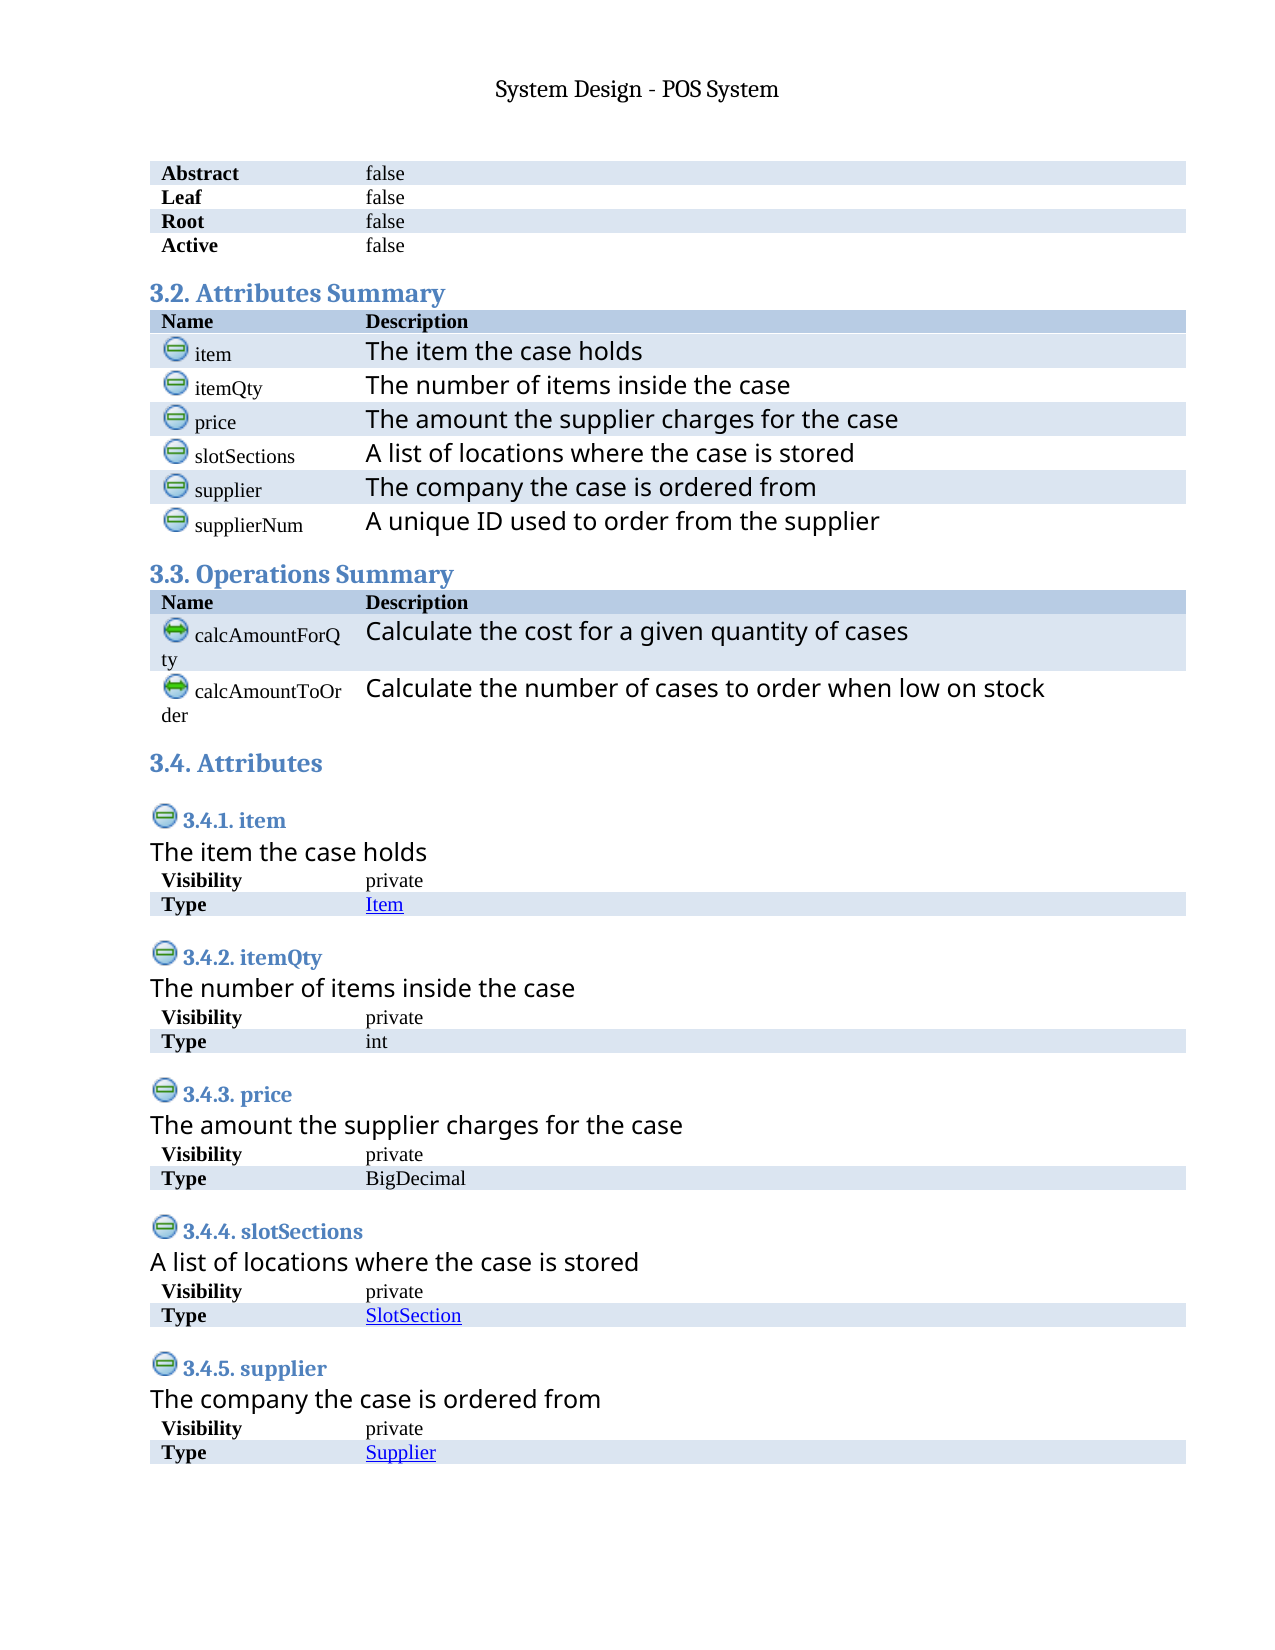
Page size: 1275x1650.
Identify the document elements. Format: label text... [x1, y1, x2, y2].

table_cell SlotSection [354, 1303, 1186, 1327]
table_cell item [150, 334, 354, 368]
table_cell false [354, 234, 1186, 257]
table_header private [354, 1416, 1186, 1440]
table_header private [354, 868, 1186, 892]
picture [161, 615, 190, 643]
table_cell itemQty [150, 368, 354, 402]
subtitle 3.4.5. supplier [150, 1348, 1125, 1382]
table_cell Leaf [150, 185, 354, 209]
table_cell false [354, 185, 1186, 209]
table_cell false [354, 209, 1186, 233]
table_cell Supplier [354, 1440, 1186, 1464]
table_header Visibility [150, 1142, 354, 1166]
table_cell Item [354, 892, 1186, 916]
table_cell supplierNum [150, 504, 354, 538]
table_header Visibility [150, 1005, 354, 1029]
table_header Visibility [150, 1279, 354, 1303]
picture [161, 671, 190, 699]
table_cell BigDecimal [354, 1166, 1186, 1190]
text The amount the supplier charges for the case [150, 1108, 1125, 1142]
table_header Visibility [150, 868, 354, 892]
table_header Visibility [150, 1416, 354, 1440]
table_cell price [150, 402, 354, 436]
table_cell Abstract [150, 161, 354, 185]
table_cell calcAmountToOrder [150, 671, 354, 727]
picture [150, 801, 179, 829]
text A list of locations where the case is stored [150, 1245, 1125, 1279]
table_cell A list of locations where the case is stored [354, 436, 1186, 470]
table_cell Calculate the number of cases to order when low on stock [354, 671, 1186, 727]
table_cell The item the case holds [354, 334, 1186, 368]
picture [150, 1212, 179, 1239]
table_cell The company the case is ordered from [354, 470, 1186, 504]
table_cell false [354, 161, 1186, 185]
table_cell Active [150, 234, 354, 257]
picture [150, 1349, 179, 1376]
picture [161, 471, 190, 498]
table_cell Type [150, 1166, 354, 1190]
picture [161, 402, 190, 430]
picture [161, 436, 190, 464]
table_cell A unique ID used to order from the supplier [354, 504, 1186, 538]
subtitle 3.2. Attributes Summary [150, 278, 1125, 309]
picture [161, 505, 190, 532]
table_cell Type [150, 892, 354, 916]
table_cell The number of items inside the case [354, 368, 1186, 402]
table_cell supplier [150, 470, 354, 504]
table_cell Type [150, 1029, 354, 1053]
subtitle 3.4.2. itemQty [150, 937, 1125, 971]
table_header Description [354, 310, 1186, 333]
table_cell Type [150, 1440, 354, 1464]
table_header Name [150, 590, 354, 614]
subtitle 3.4.3. price [150, 1074, 1125, 1108]
table_header private [354, 1005, 1186, 1029]
table_header Name [150, 310, 354, 333]
table_cell The amount the supplier charges for the case [354, 402, 1186, 436]
picture [161, 334, 190, 362]
subtitle 3.3. Operations Summary [150, 559, 1125, 590]
table_cell calcAmountForQty [150, 614, 354, 671]
table_cell Calculate the cost for a given quantity of cases [354, 614, 1186, 671]
table_cell int [354, 1029, 1186, 1053]
picture [150, 1075, 179, 1103]
table_cell Root [150, 209, 354, 233]
subtitle 3.4.1. item [150, 800, 1125, 834]
picture [150, 938, 179, 966]
subtitle 3.4. Attributes [150, 748, 1125, 779]
text The number of items inside the case [150, 971, 1125, 1005]
table_header private [354, 1279, 1186, 1303]
table_header private [354, 1142, 1186, 1166]
picture [161, 368, 190, 396]
table_header Description [354, 590, 1186, 614]
subtitle 3.4.4. slotSections [150, 1211, 1125, 1245]
table_cell Type [150, 1303, 354, 1327]
table_cell slotSections [150, 436, 354, 470]
text The company the case is ordered from [150, 1382, 1125, 1416]
text The item the case holds [150, 834, 1125, 868]
